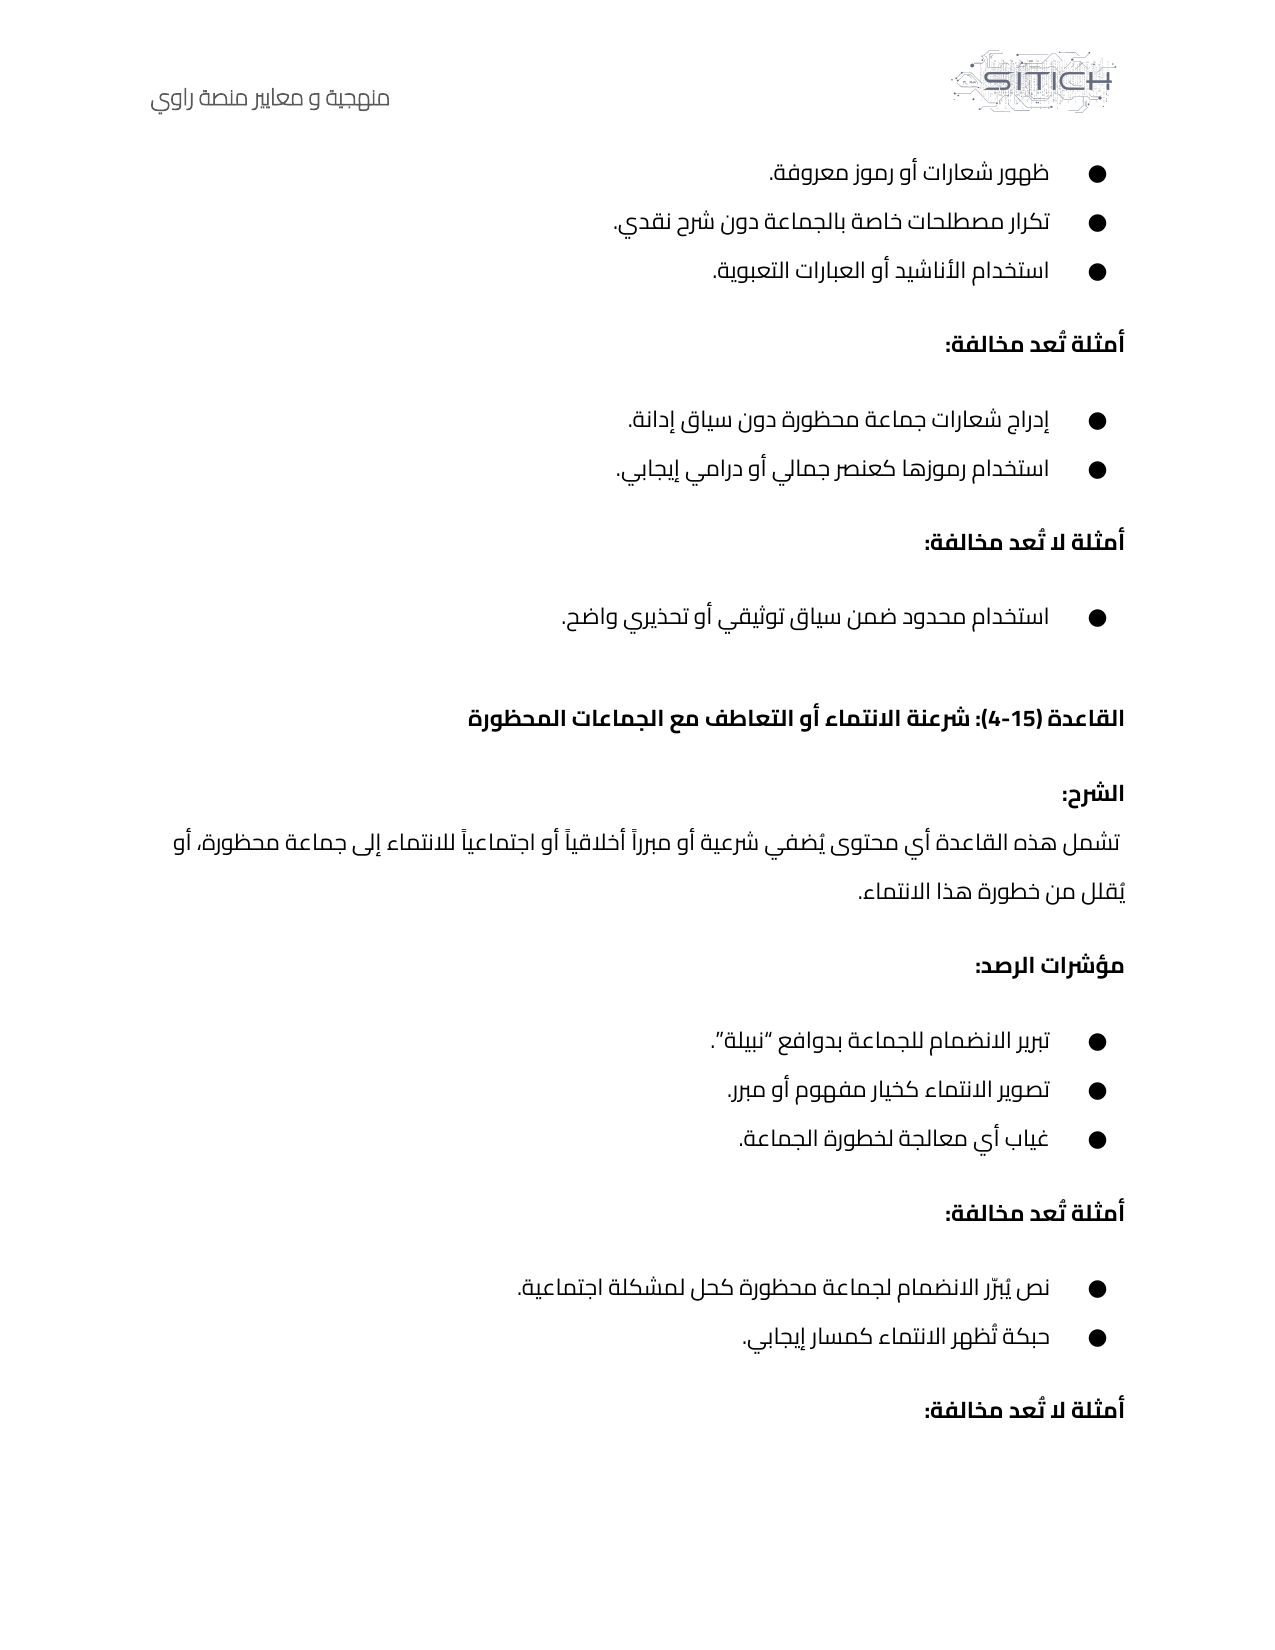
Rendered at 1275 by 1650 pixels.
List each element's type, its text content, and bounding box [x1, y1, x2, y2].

list تكرار مصطلحات خاصة بالجماعة دون شرح نقدي. [150, 199, 1087, 242]
list استخدام محدود ضمن سياق توثيقي أو تحذيري واضح. [150, 595, 1087, 668]
text الشرح: تشمل هذه القاعدة أي محتوى يُضفي شرعية أو مبرراً أخلاقياً أو اجتماعياً للانتماء إلى جماعة محظورة، أو يُقلل من خطورة هذا الانتماء. [150, 771, 1125, 913]
text أمثلة لا تُعد مخالفة: [150, 1389, 1125, 1432]
list حبكة تُظهر الانتماء كمسار إيجابي. [150, 1314, 1087, 1357]
list ظهور شعارات أو رموز معروفة. [150, 150, 1087, 193]
list استخدام الأناشيد أو العبارات التعبوية. [150, 248, 1087, 291]
subtitle القاعدة (15-4): شرعنة الانتماء أو التعاطف مع الجماعات المحظورة [150, 697, 1125, 740]
list تصوير الانتماء كخيار مفهوم أو مبرر. [150, 1067, 1087, 1110]
list إدراج شعارات جماعة محظورة دون سياق إدانة. [150, 397, 1087, 440]
list تبرير الانضمام للجماعة بدوافع “نبيلة”. [150, 1018, 1087, 1061]
text مؤشرات الرصد: [150, 944, 1125, 987]
text أمثلة تُعد مخالفة: [150, 323, 1125, 366]
text أمثلة تُعد مخالفة: [150, 1191, 1125, 1234]
list نص يُبرّر الانضمام لجماعة محظورة كحل لمشكلة اجتماعية. [150, 1265, 1087, 1308]
list استخدام رموزها كعنصر جمالي أو درامي إيجابي. [150, 446, 1087, 489]
list غياب أي معالجة لخطورة الجماعة. [150, 1117, 1087, 1160]
text أمثلة لا تُعد مخالفة: [150, 521, 1125, 563]
